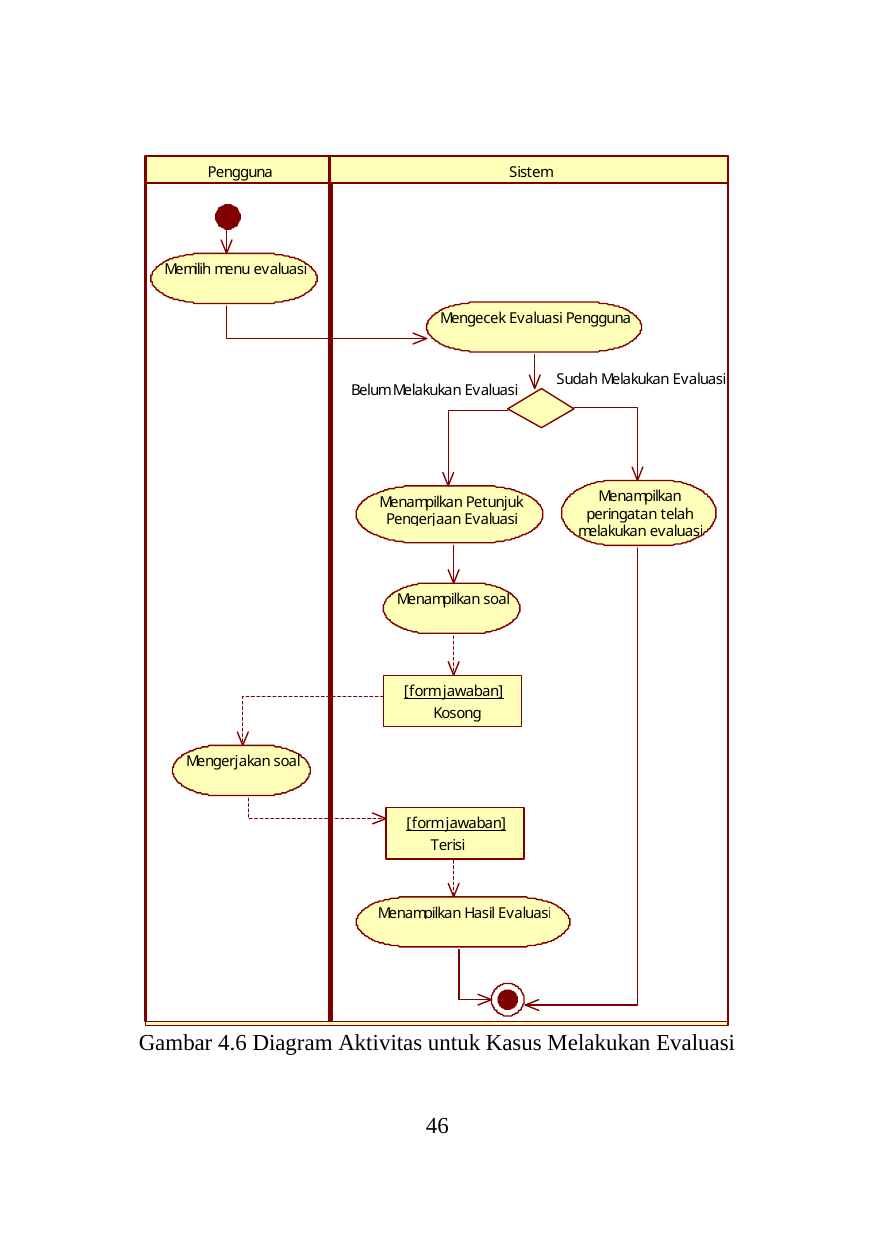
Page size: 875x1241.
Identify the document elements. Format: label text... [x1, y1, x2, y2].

text Gambar 4.6 Diagram Aktivitas untuk Kasus Melakukan Evaluasi [118, 1029, 756, 1055]
